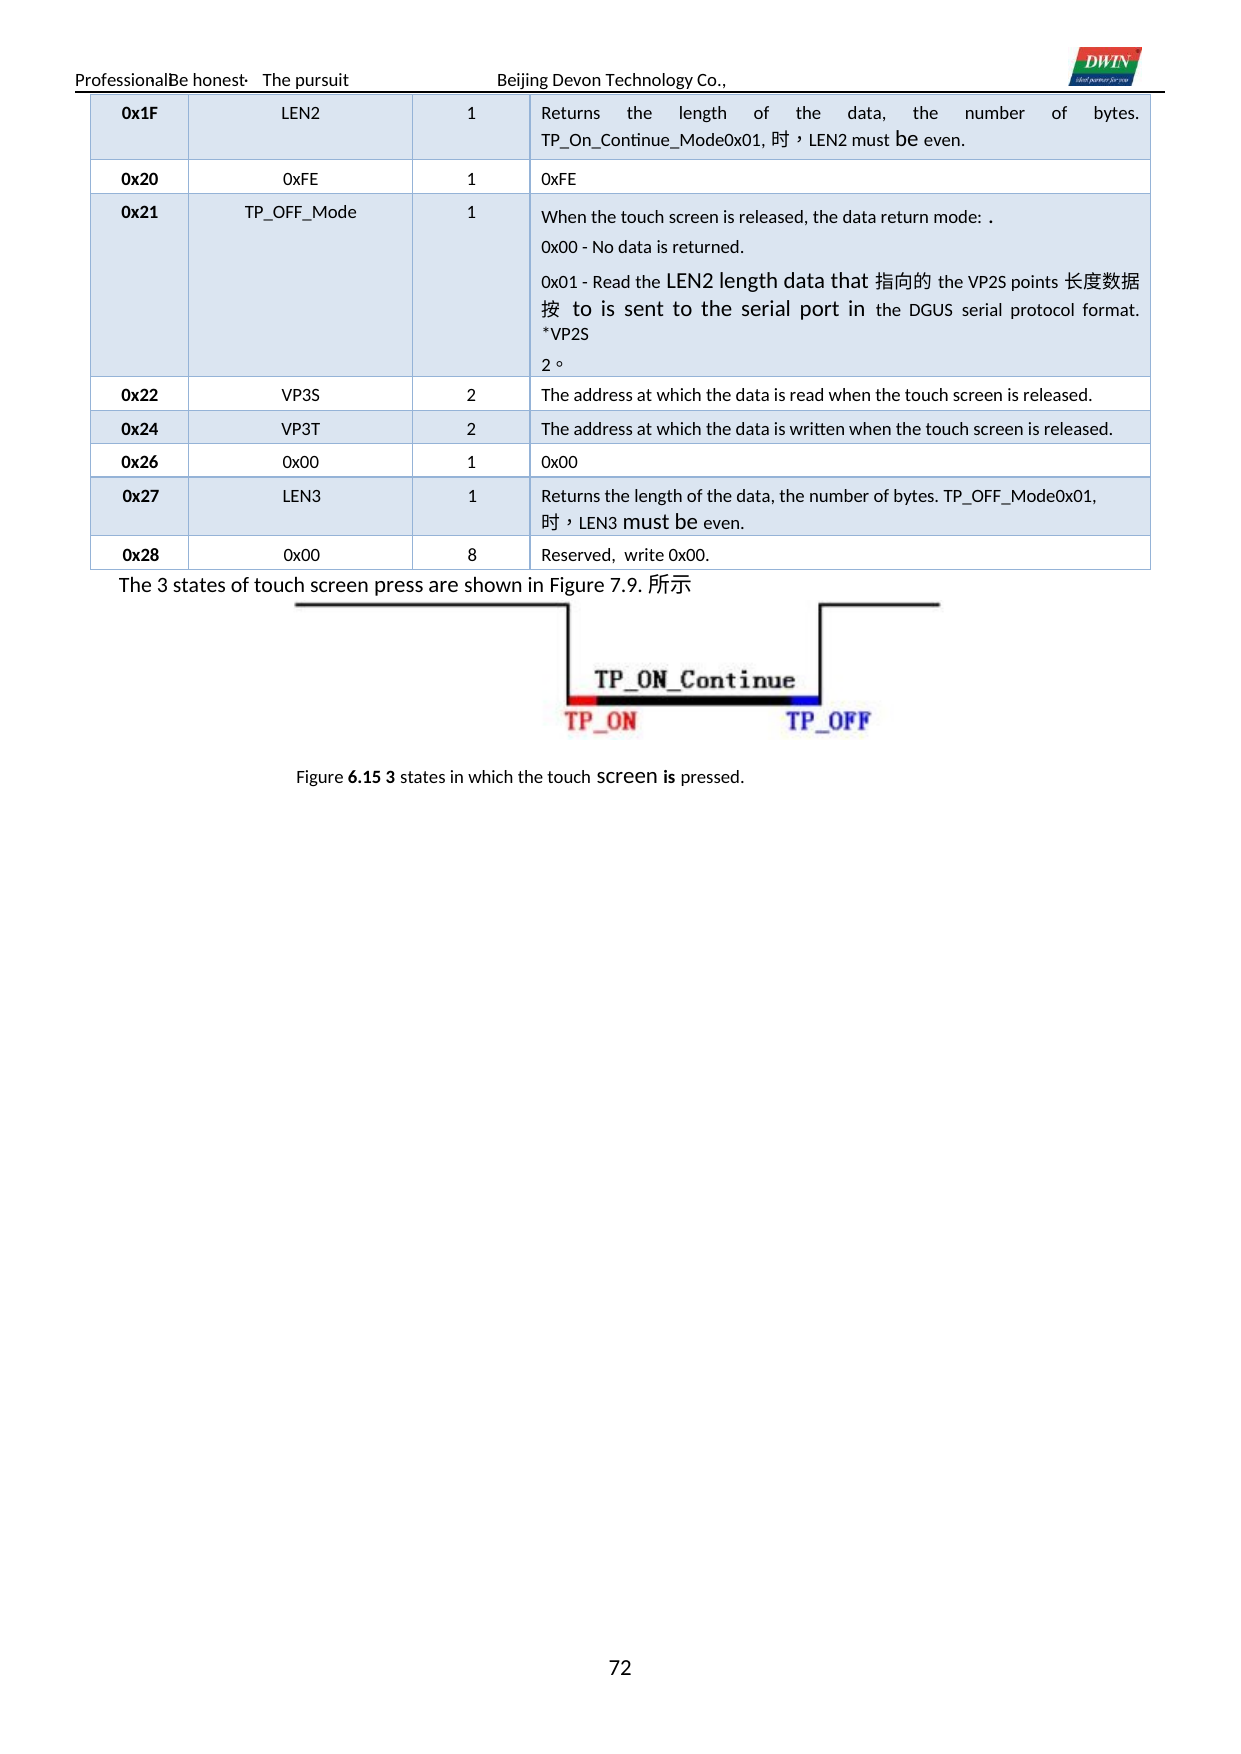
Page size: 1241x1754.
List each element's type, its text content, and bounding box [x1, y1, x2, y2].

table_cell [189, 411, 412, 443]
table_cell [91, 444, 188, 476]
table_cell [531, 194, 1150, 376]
picture [1068, 47, 1142, 86]
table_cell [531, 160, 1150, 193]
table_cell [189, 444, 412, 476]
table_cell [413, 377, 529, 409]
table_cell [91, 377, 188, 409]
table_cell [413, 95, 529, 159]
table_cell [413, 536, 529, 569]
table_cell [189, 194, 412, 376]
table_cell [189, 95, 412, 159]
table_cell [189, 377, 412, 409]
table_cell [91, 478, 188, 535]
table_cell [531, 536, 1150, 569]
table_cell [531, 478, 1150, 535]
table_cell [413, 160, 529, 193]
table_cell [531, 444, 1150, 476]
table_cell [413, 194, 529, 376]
picture [293, 600, 947, 740]
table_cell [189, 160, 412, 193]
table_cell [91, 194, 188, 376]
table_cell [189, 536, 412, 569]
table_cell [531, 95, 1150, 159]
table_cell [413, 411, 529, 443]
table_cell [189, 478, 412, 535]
text Figure 6.15 3 states in which the touch screen is pressed. [75, 761, 744, 789]
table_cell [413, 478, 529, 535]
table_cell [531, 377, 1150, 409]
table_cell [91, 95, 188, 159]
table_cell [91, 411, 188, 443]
text The 3 states of touch screen press are shown in Figure 7.9. 所示 [119, 570, 1177, 598]
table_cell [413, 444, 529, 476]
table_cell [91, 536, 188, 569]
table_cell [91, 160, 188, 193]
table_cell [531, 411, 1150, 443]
